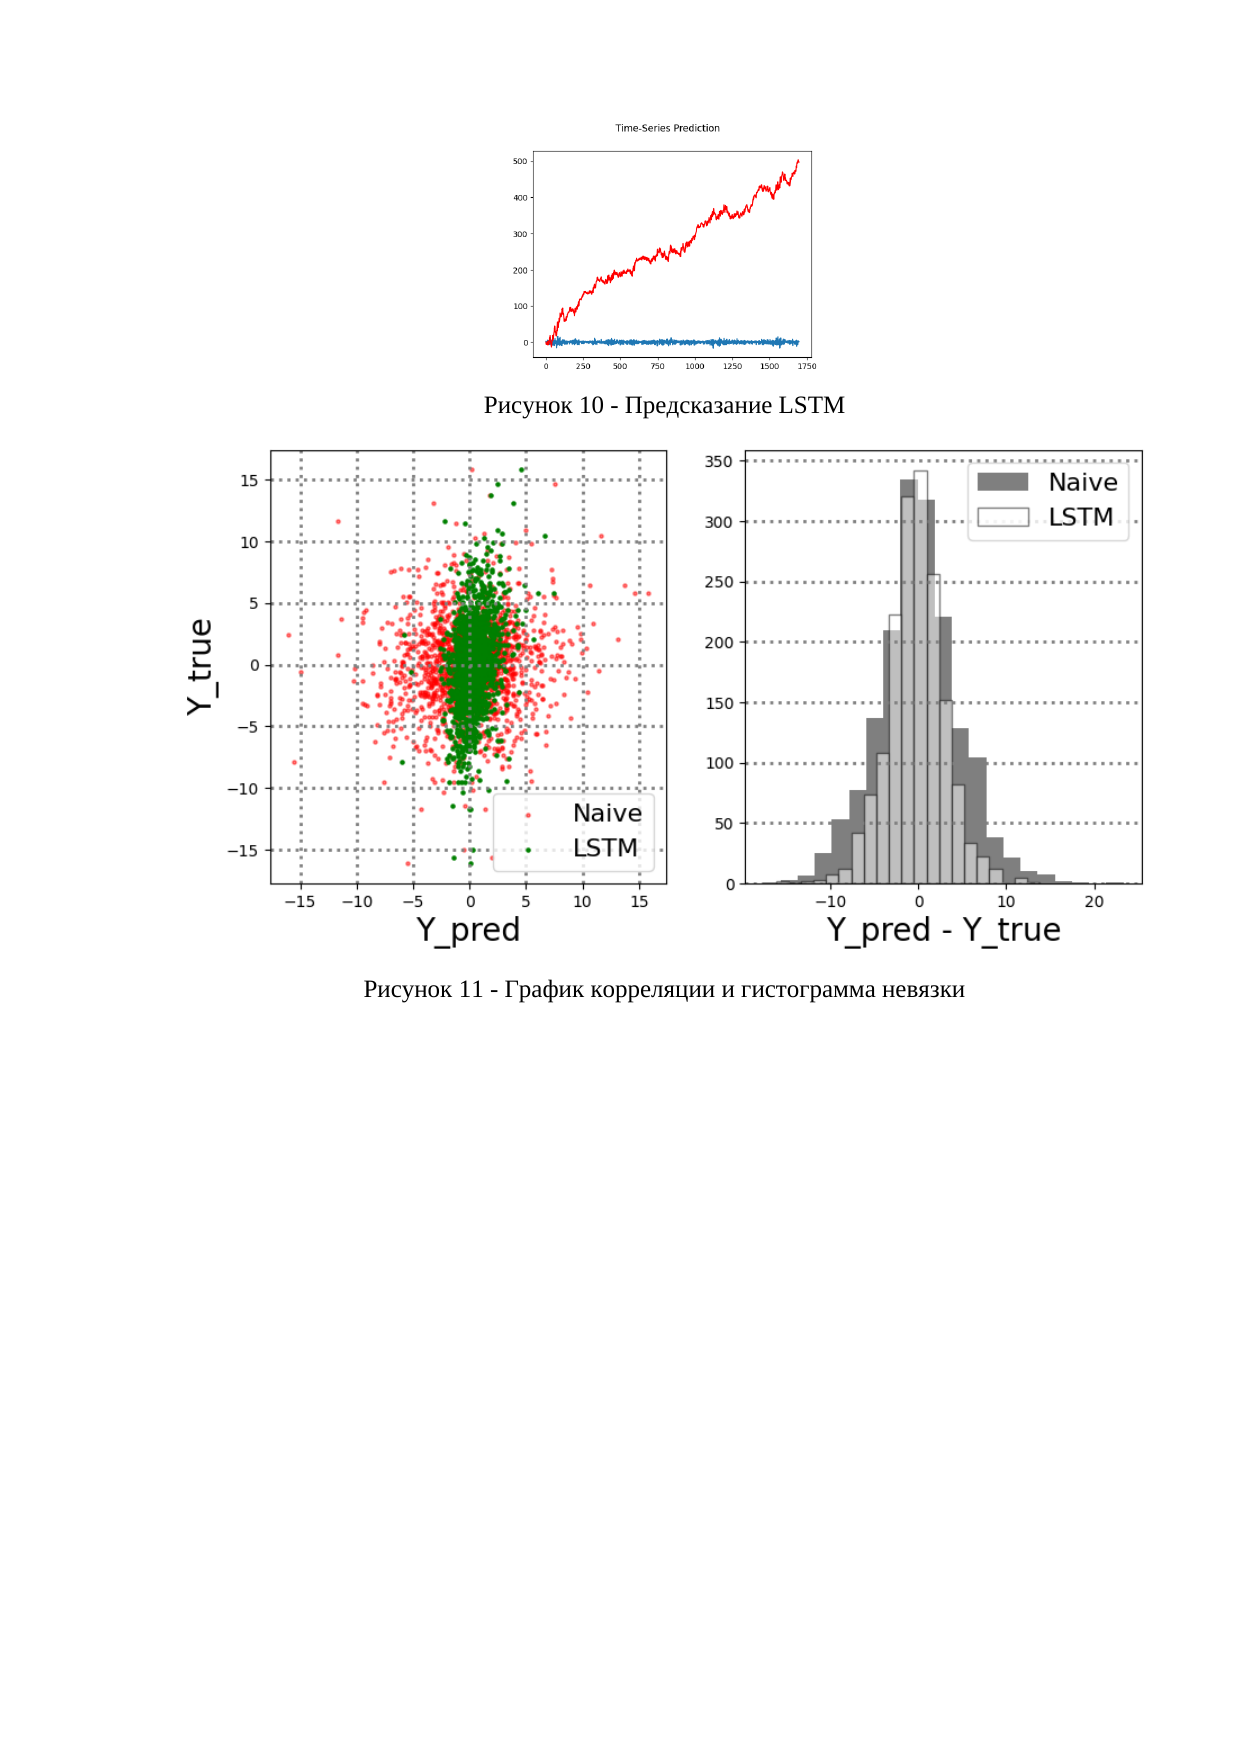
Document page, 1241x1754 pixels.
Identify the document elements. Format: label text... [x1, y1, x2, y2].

picture [177, 440, 1152, 960]
picture [507, 118, 822, 376]
